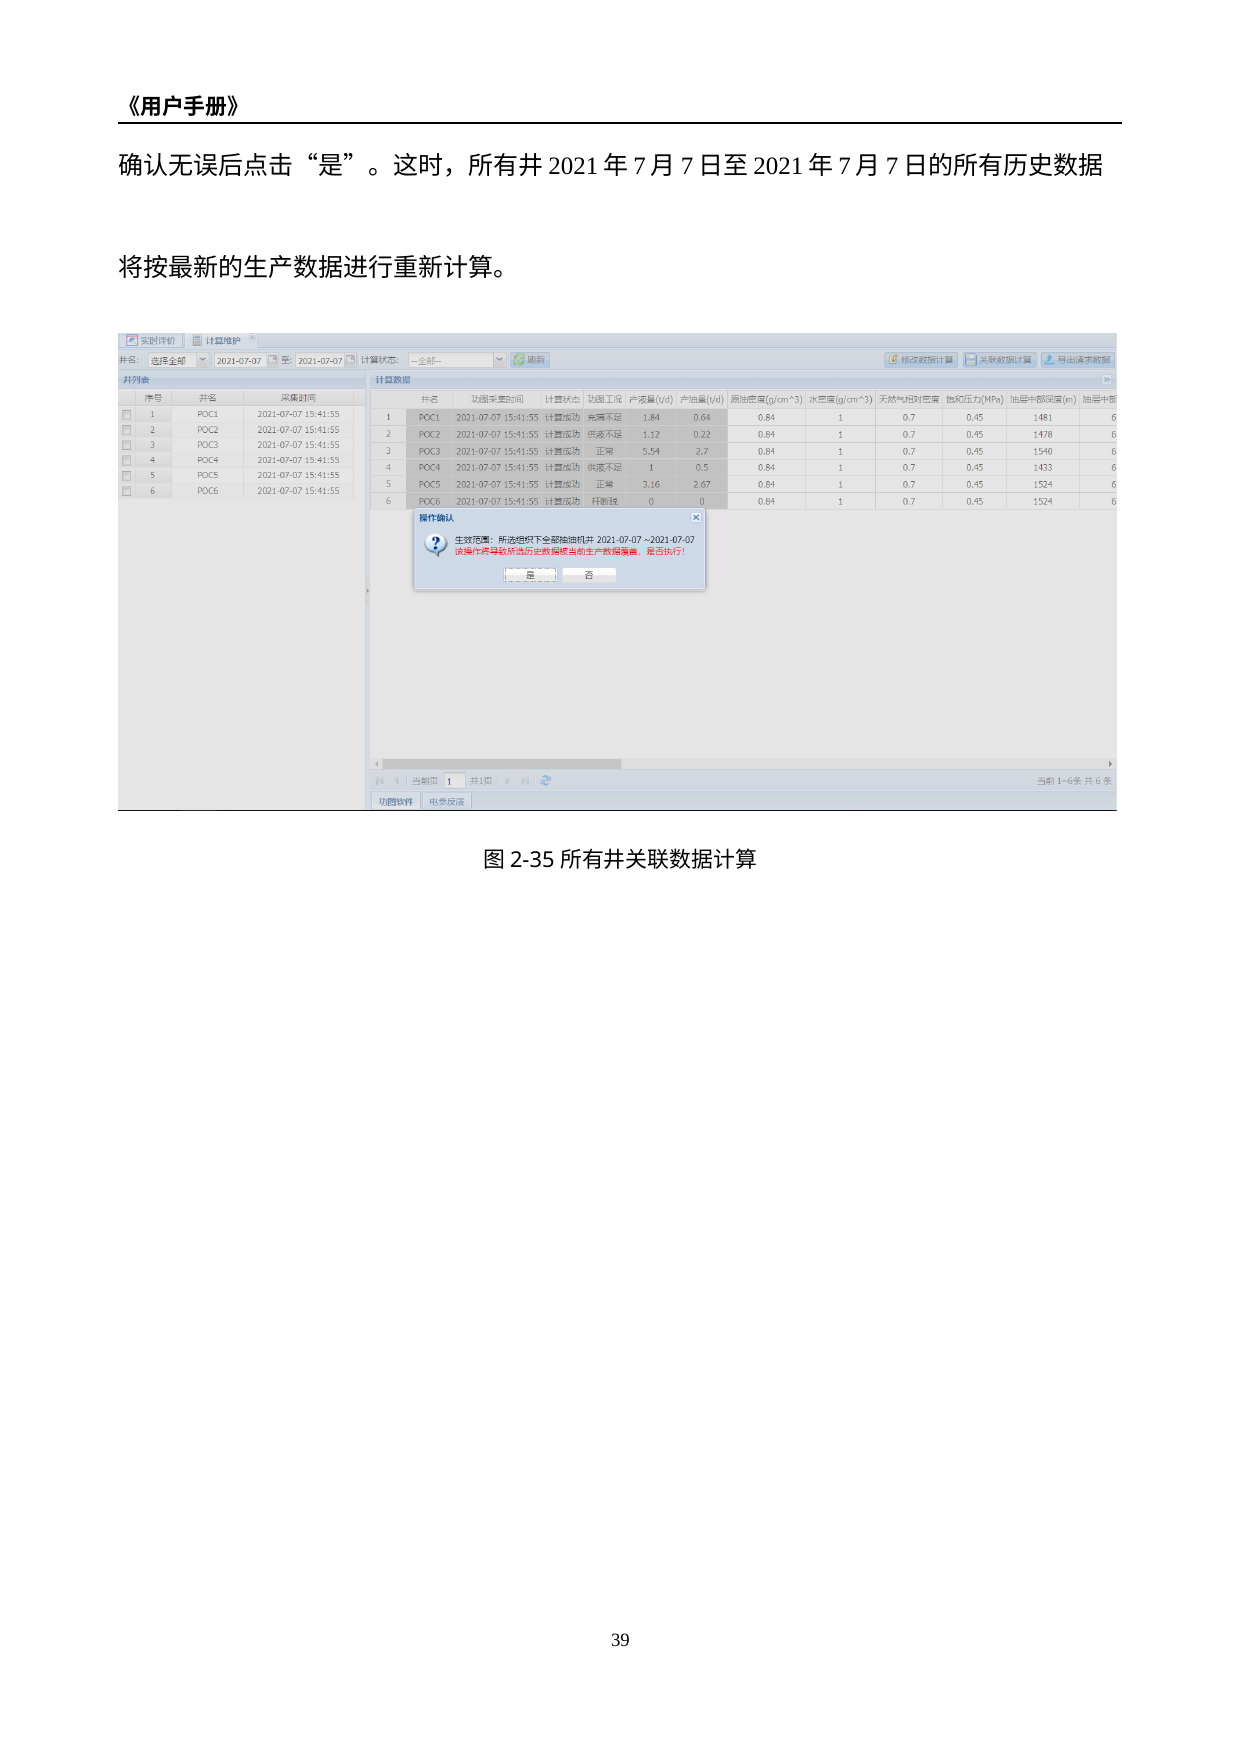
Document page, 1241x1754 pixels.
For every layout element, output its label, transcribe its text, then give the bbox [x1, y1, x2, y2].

picture [118, 333, 1117, 811]
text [118, 129, 1122, 299]
text 图2-35 所有井关联数据计算 [118, 841, 1122, 875]
